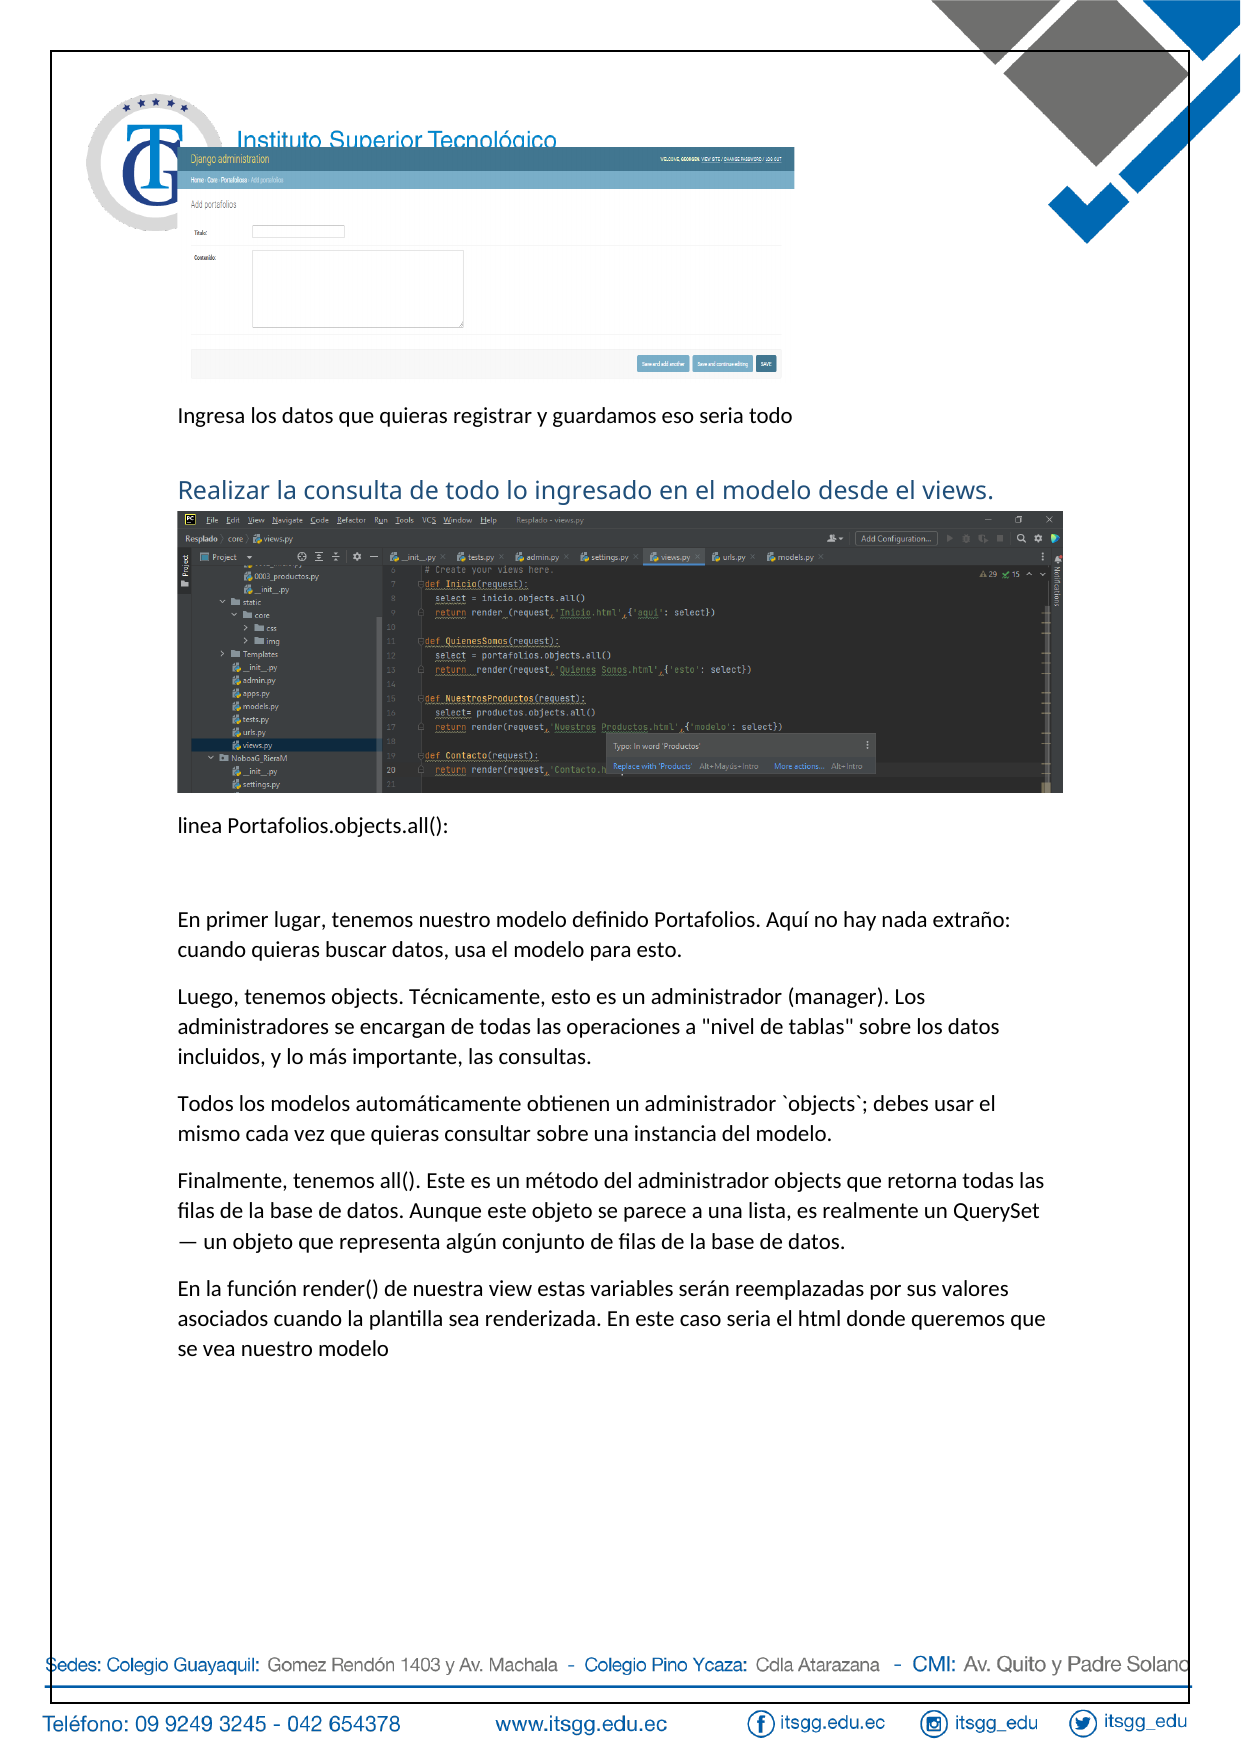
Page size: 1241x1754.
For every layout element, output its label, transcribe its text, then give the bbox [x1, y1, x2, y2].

picture [52, 52, 1188, 383]
picture [52, 1633, 1188, 1702]
text Finalmente, tenemos all(). Este es un método del administrador objects que retorna todas las filas de la base de datos. Aunque este objeto se parece a una lista, es realmente un QuerySet — un objeto que representa algún conjunto de filas de la base de datos. [177, 1166, 1063, 1255]
subtitle Realizar la consulta de todo lo ingresado en el modelo desde el views. [177, 473, 1063, 507]
text linea Portafolios.objects.all(): [177, 811, 1063, 839]
picture [0, 1633, 1234, 1754]
text Luego, tenemos objects. Técnicamente, esto es un administrador (manager). Los administradores se encargan de todas las operaciones a "nivel de tablas" sobre los datos incluidos, y lo más importante, las consultas. [177, 982, 1063, 1070]
text Todos los modelos automáticamente obtienen un administrador `objects`; debes usar el mismo cada vez que quieras consultar sobre una instancia del modelo. [177, 1089, 1063, 1147]
picture [2, 0, 1241, 269]
picture [177, 511, 1063, 793]
text En la función render() de nuestra view estas variables serán reemplazadas por sus valores asociados cuando la plantilla sea renderizada. En este caso seria el html donde queremos que se vea nuestro modelo [177, 1274, 1063, 1362]
text Ingresa los datos que quieras registrar y guardamos eso seria todo [177, 401, 1063, 429]
text En primer lugar, tenemos nuestro modelo definido Portafolios. Aquí no hay nada extraño: cuando quieras buscar datos, usa el modelo para esto. [177, 905, 1063, 963]
